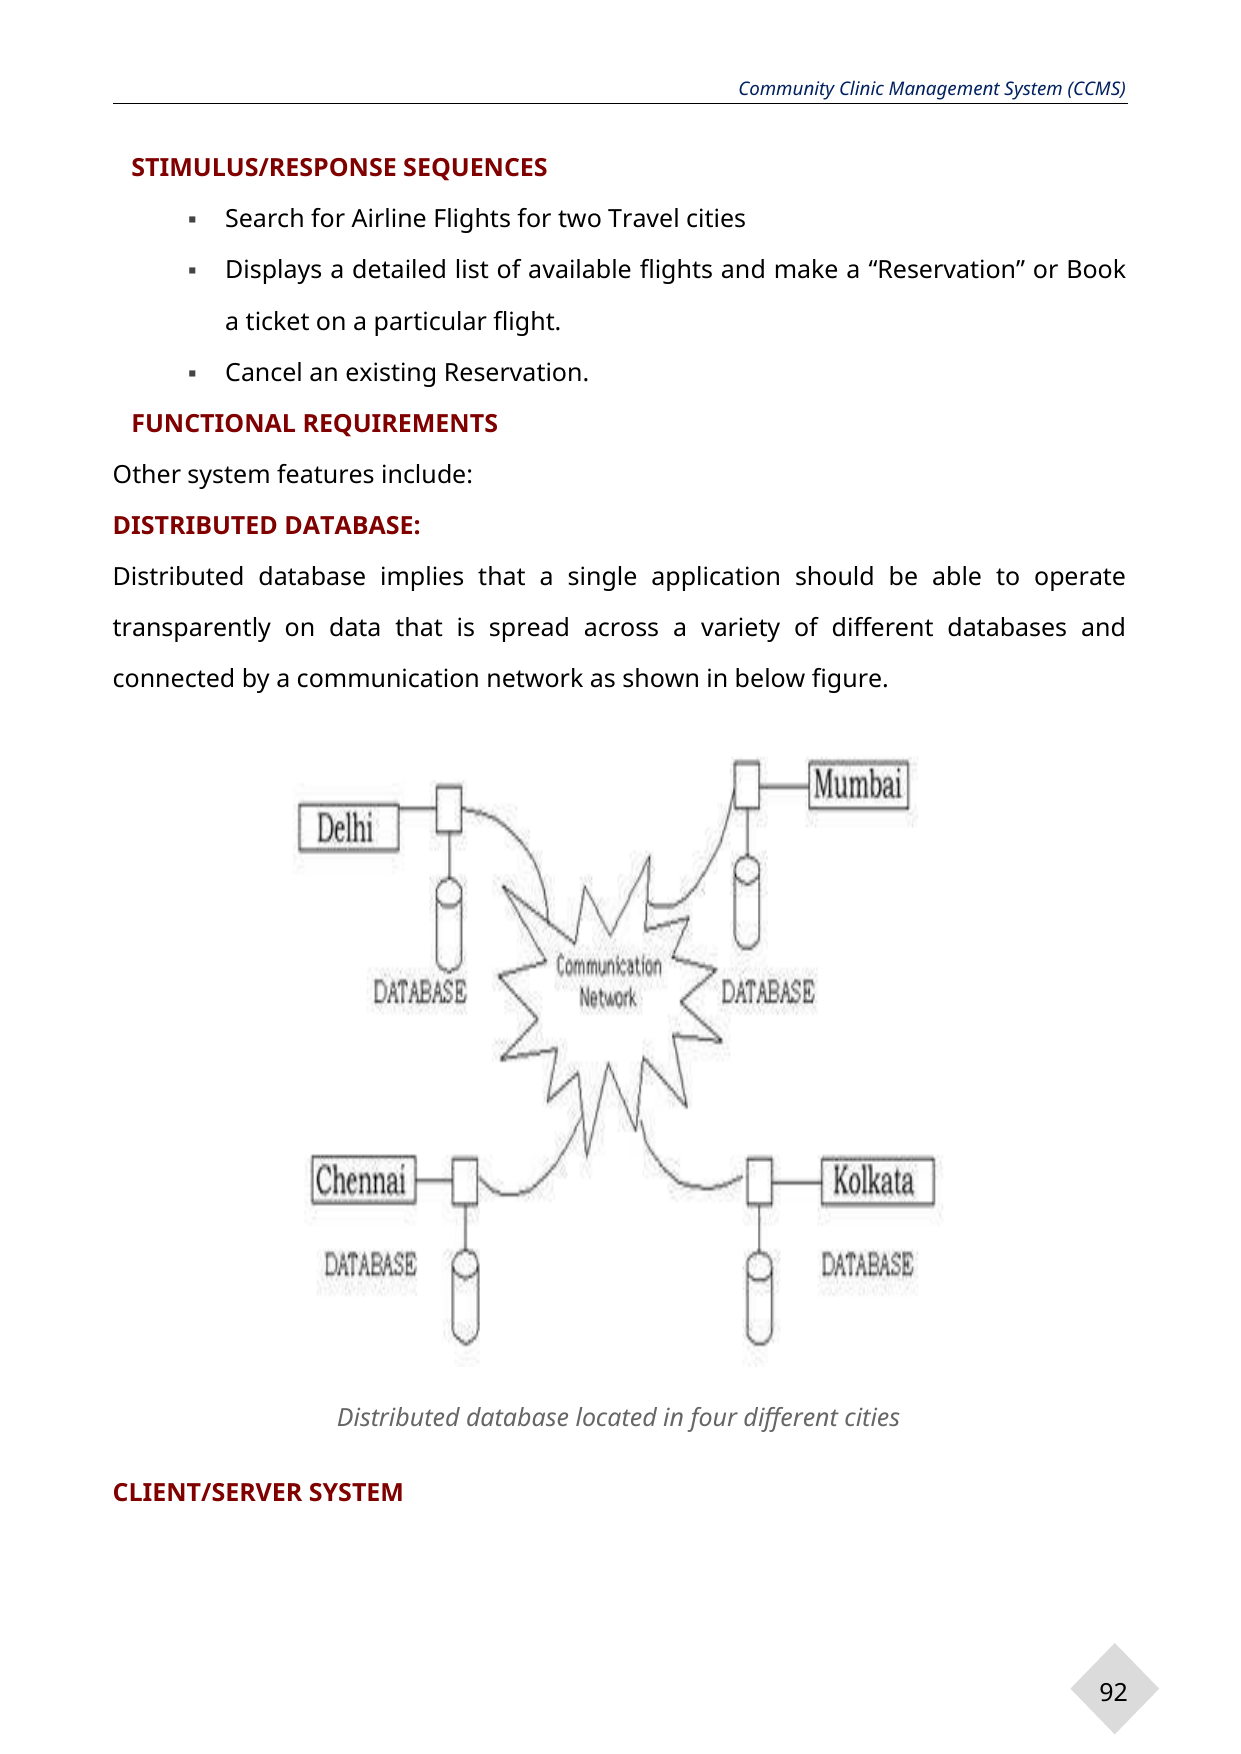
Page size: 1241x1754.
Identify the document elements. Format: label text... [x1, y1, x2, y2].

text STIMULUS/RESPONSE SEQUENCES [131, 150, 1128, 184]
text DISTRIBUTED DATABASE: [112, 507, 1128, 541]
picture [292, 711, 948, 1367]
list Search for Airline Flights for two Travel cities [187, 201, 1128, 235]
text FUNCTIONAL REQUIREMENTS [131, 405, 1128, 439]
text Other system features include: [112, 456, 1128, 490]
text Distributed database implies that a single application should be able to operate transparently on data that is spread across a variety of different databases and connected by a communication network as shown in below figure. [112, 558, 1128, 694]
list Displays a detailed list of available flights and make a “Reservation” or Book a ticket on a particular flight. [187, 252, 1128, 337]
text CLIENT/SERVER SYSTEM [112, 1474, 1128, 1508]
list Cancel an existing Reservation. [187, 354, 1128, 388]
text Distributed database located in four different cities [112, 1400, 1128, 1434]
